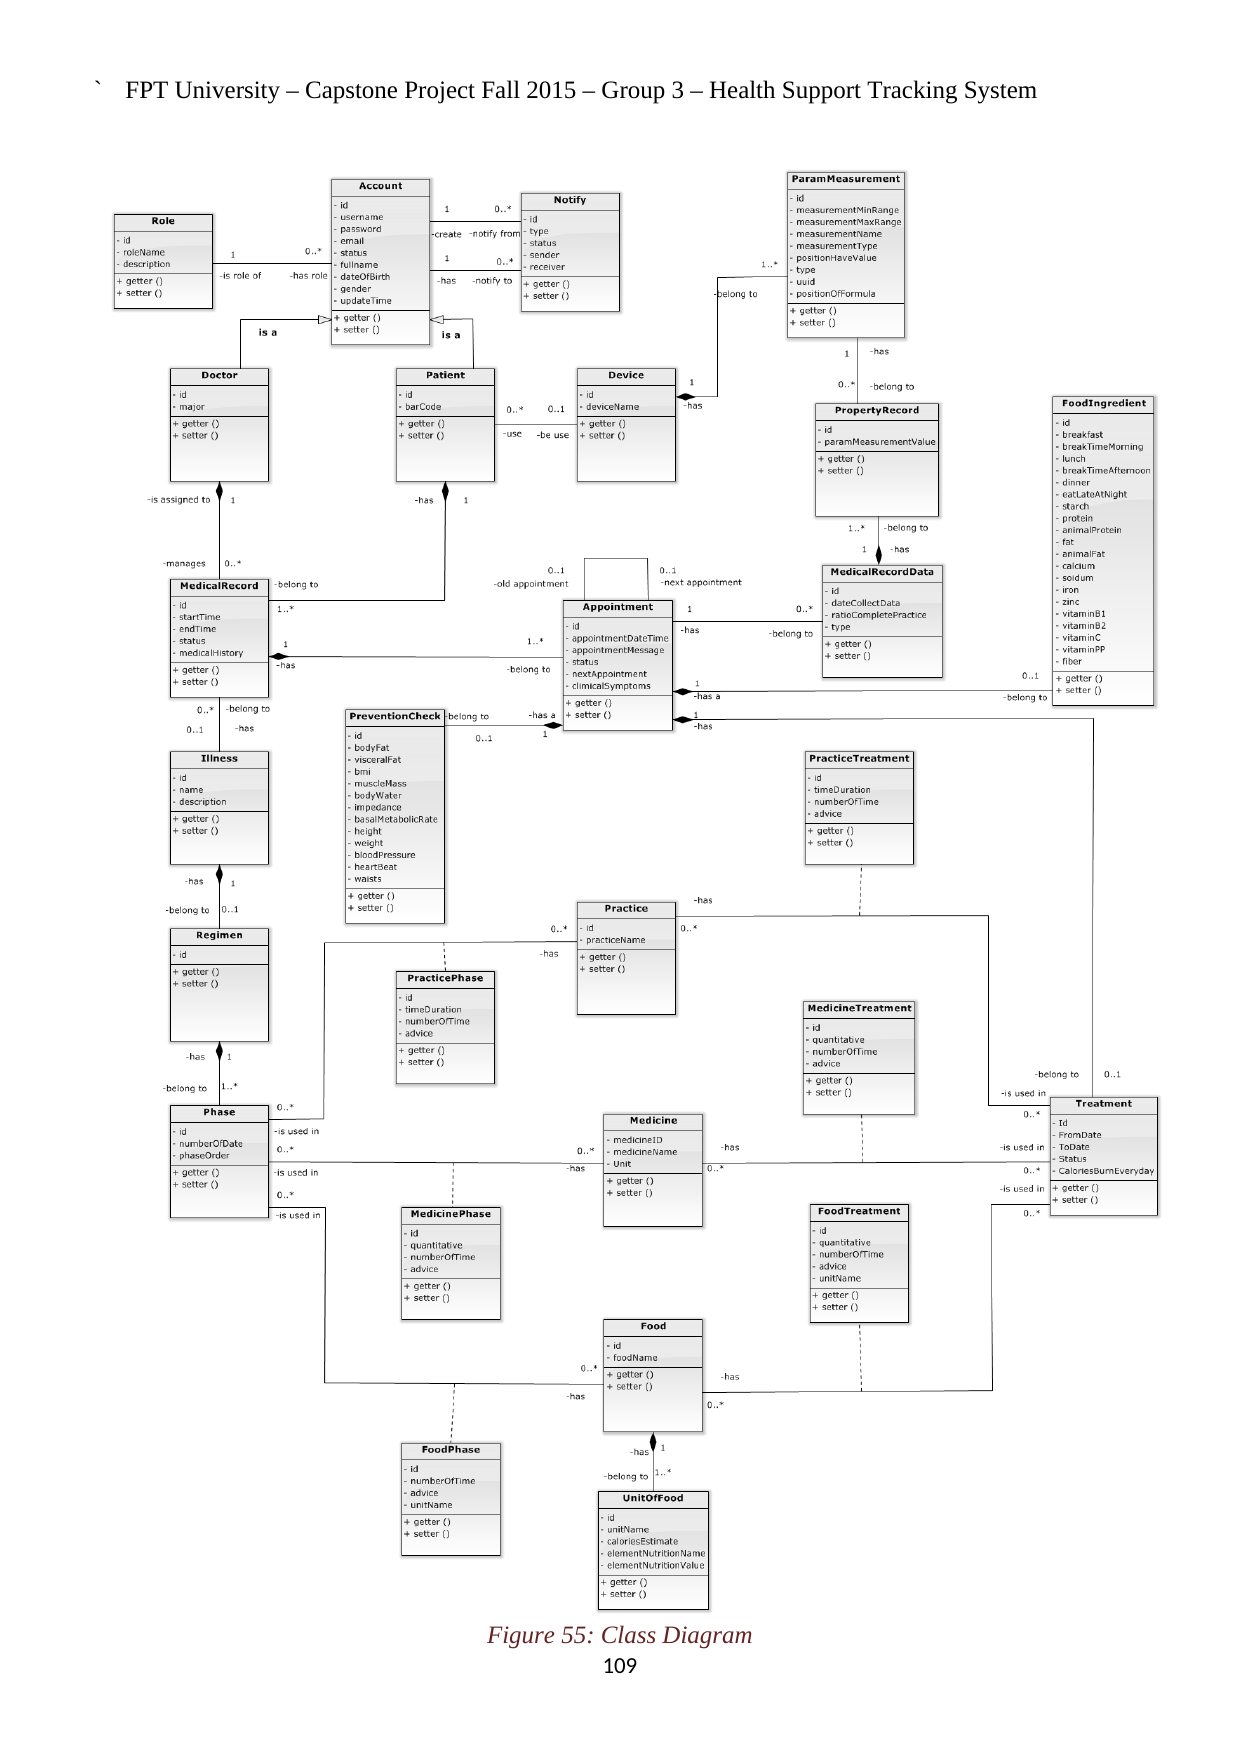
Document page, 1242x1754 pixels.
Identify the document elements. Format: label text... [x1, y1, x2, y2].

picture [103, 162, 1168, 1620]
text Figure 55: Class Diagram [94, 1620, 1146, 1648]
